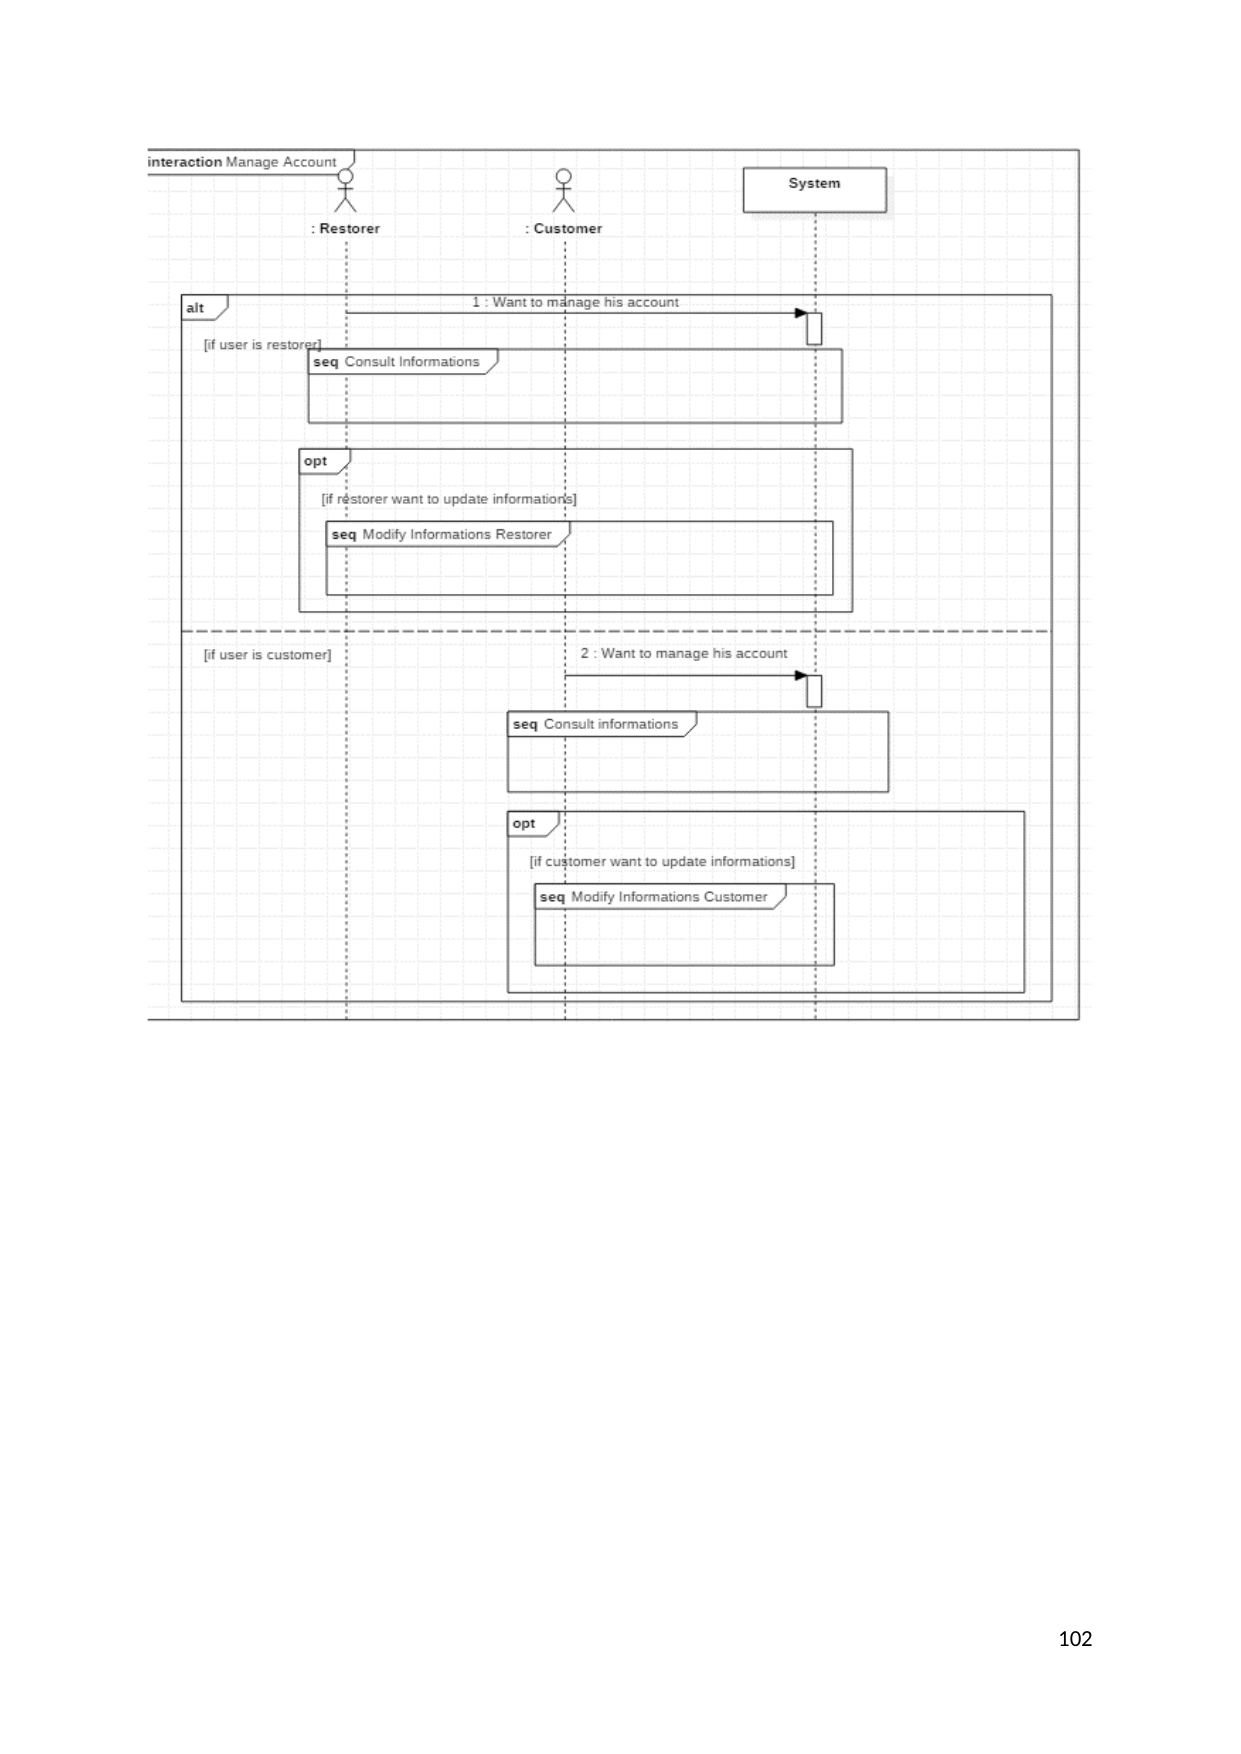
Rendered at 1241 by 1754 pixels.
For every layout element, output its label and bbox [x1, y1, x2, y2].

picture [147, 147, 1093, 1022]
